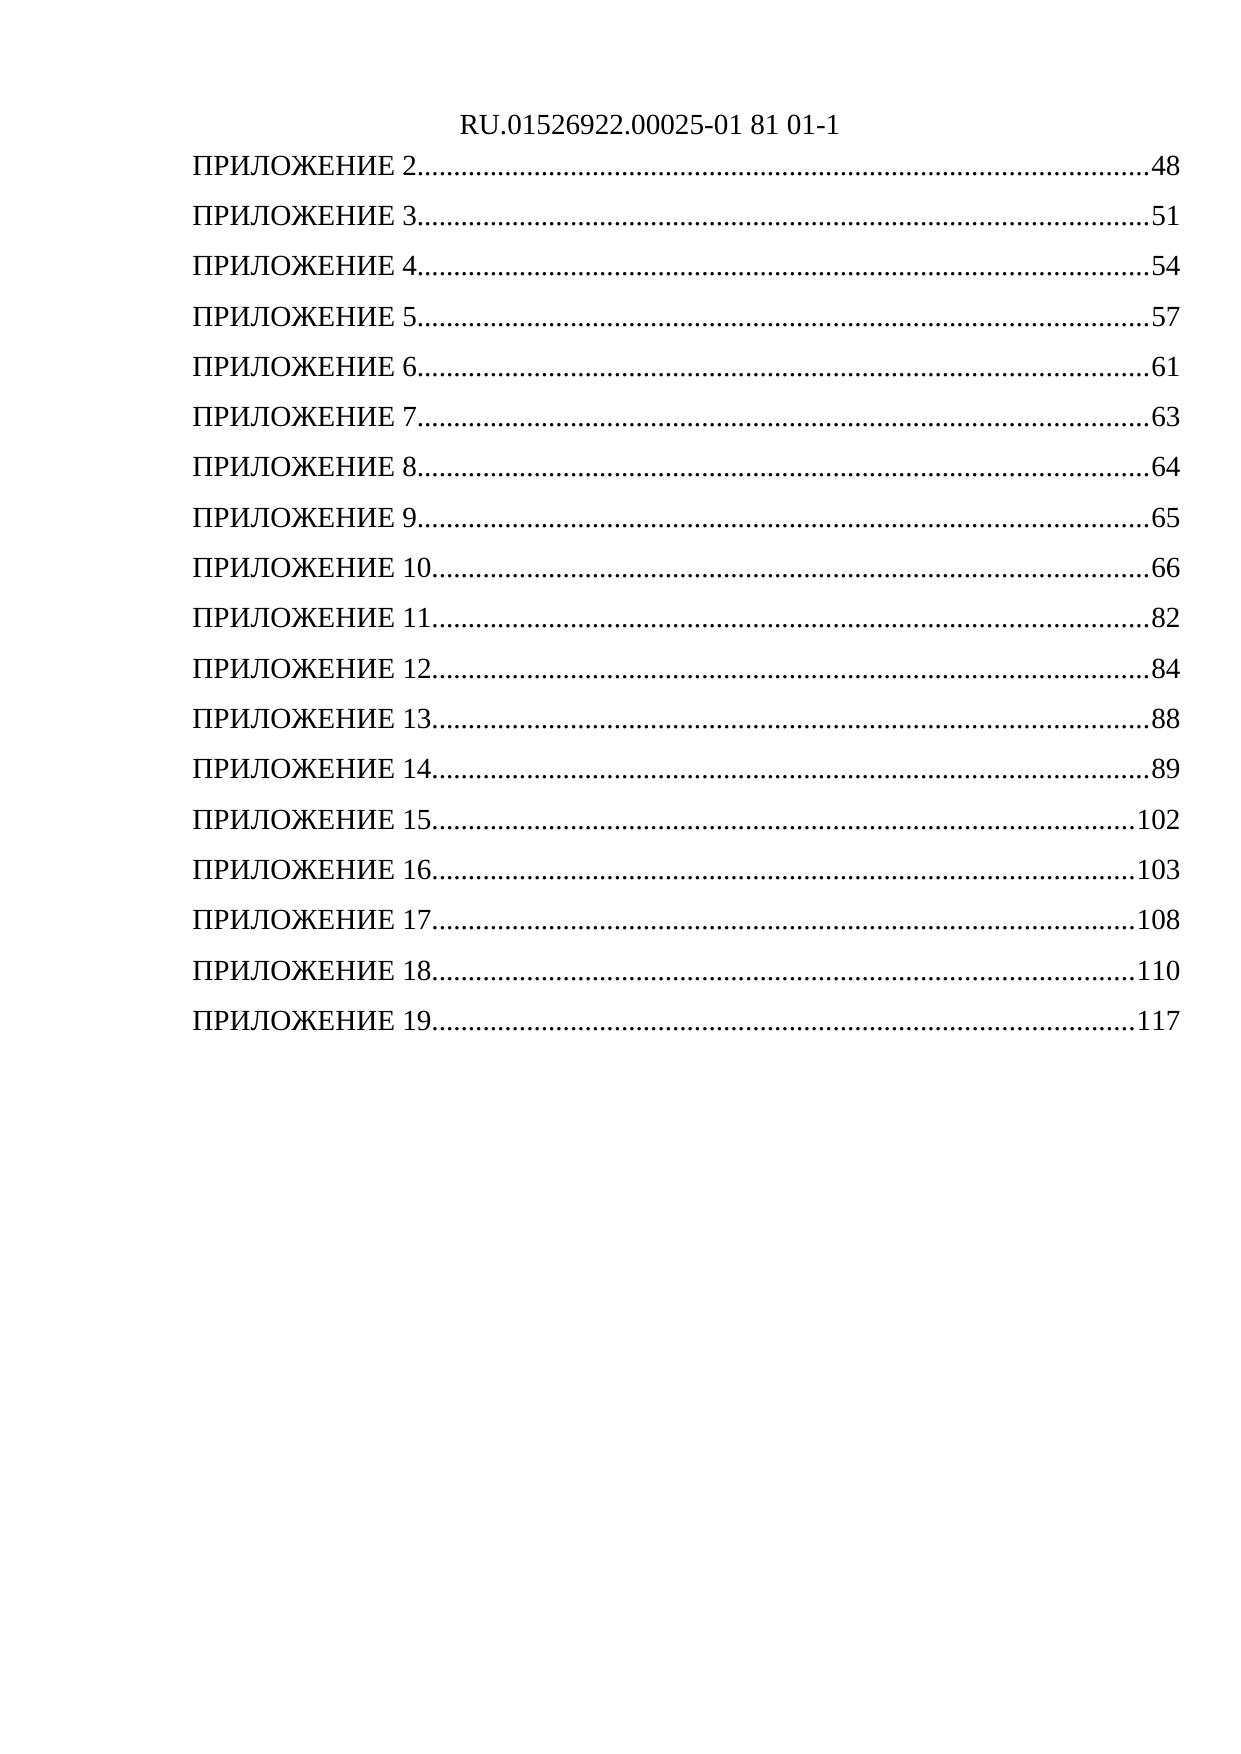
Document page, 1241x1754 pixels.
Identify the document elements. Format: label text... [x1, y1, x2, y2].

text ПРИЛОЖЕНИЕ 18 110 [118, 953, 1181, 986]
text ПРИЛОЖЕНИЕ 2 48 [118, 148, 1181, 181]
text ПРИЛОЖЕНИЕ 17 108 [118, 902, 1181, 936]
text ПРИЛОЖЕНИЕ 8 64 [118, 449, 1181, 483]
text ПРИЛОЖЕНИЕ 19 117 [118, 1003, 1181, 1037]
text ПРИЛОЖЕНИЕ 15 102 [118, 802, 1181, 835]
text ПРИЛОЖЕНИЕ 9 65 [118, 500, 1181, 533]
text ПРИЛОЖЕНИЕ 7 63 [118, 399, 1181, 433]
text ПРИЛОЖЕНИЕ 13 88 [118, 701, 1181, 735]
text ПРИЛОЖЕНИЕ 11 82 [118, 601, 1181, 634]
text ПРИЛОЖЕНИЕ 16 103 [118, 852, 1181, 886]
text ПРИЛОЖЕНИЕ 12 84 [118, 651, 1181, 684]
text ПРИЛОЖЕНИЕ 14 89 [118, 751, 1181, 785]
text ПРИЛОЖЕНИЕ 10 66 [118, 550, 1181, 584]
text ПРИЛОЖЕНИЕ 6 61 [118, 349, 1181, 382]
text ПРИЛОЖЕНИЕ 4 54 [118, 248, 1181, 282]
text ПРИЛОЖЕНИЕ 3 51 [118, 198, 1181, 232]
text ПРИЛОЖЕНИЕ 5 57 [118, 299, 1181, 332]
